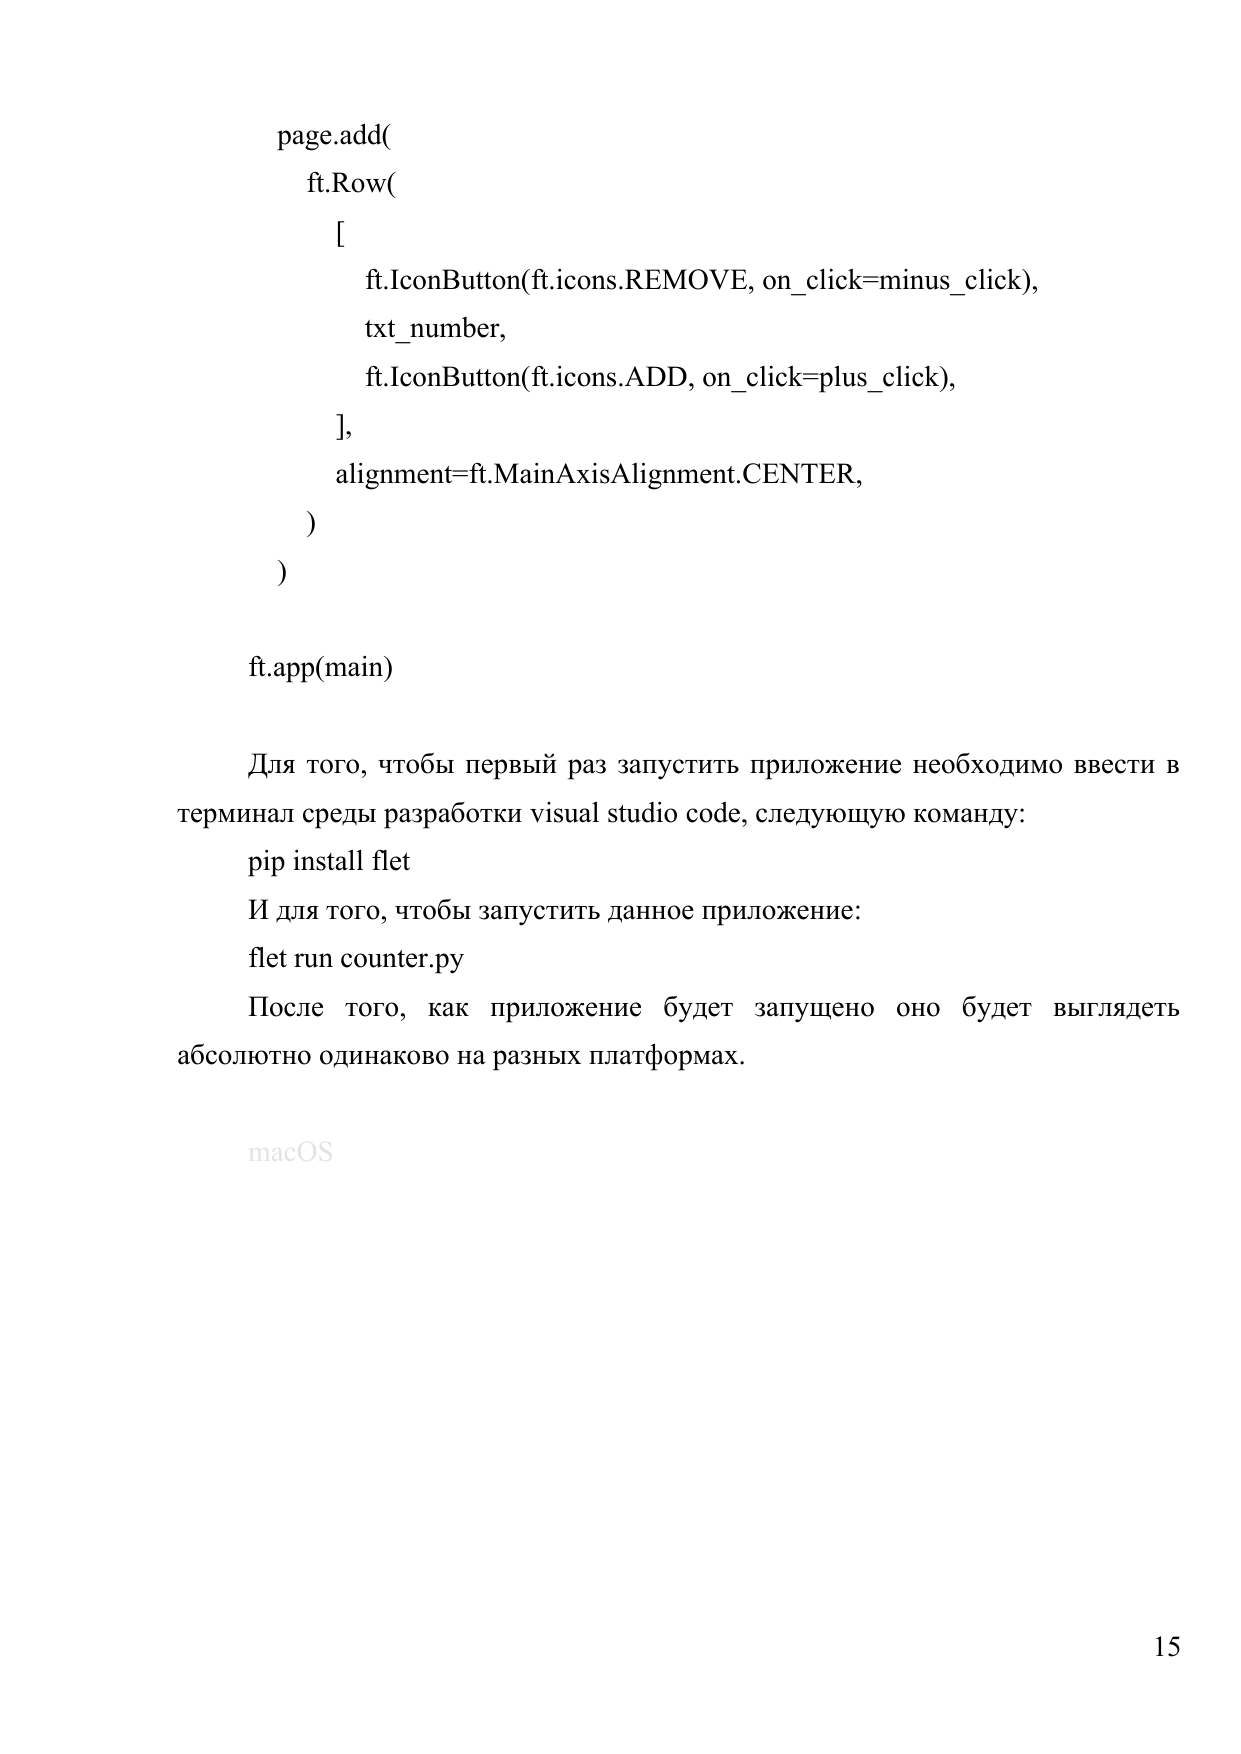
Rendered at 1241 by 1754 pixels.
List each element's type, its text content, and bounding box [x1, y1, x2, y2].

text Для того, чтобы первый раз запустить приложение необходимо ввести в терминал среды разработки visual studio code, следующую команду: [177, 748, 1181, 828]
text page.add( [177, 118, 1181, 150]
text После того, как приложение будет запущено оно будет выглядеть абсолютно одинаково на разных платформах. [177, 990, 1181, 1071]
text ft.IconButton(ft.icons.ADD, on_click=plus_click), [177, 360, 1181, 392]
text [ [177, 215, 1181, 247]
text txt_number, [177, 312, 1181, 344]
text ) [177, 506, 1181, 538]
text И для того, чтобы запустить данное приложение: [177, 893, 1181, 925]
text ], [177, 409, 1181, 441]
text macOS [177, 1135, 1181, 1167]
text ) [177, 554, 1181, 586]
text ft.IconButton(ft.icons.REMOVE, on_click=minus_click), [177, 263, 1181, 296]
text ft.Row( [177, 166, 1181, 199]
text ft.app(main) [177, 651, 1181, 683]
text alignment=ft.MainAxisAlignment.CENTER, [177, 457, 1181, 489]
text flet run counter.py [177, 941, 1181, 974]
text pip install flet [177, 844, 1181, 877]
